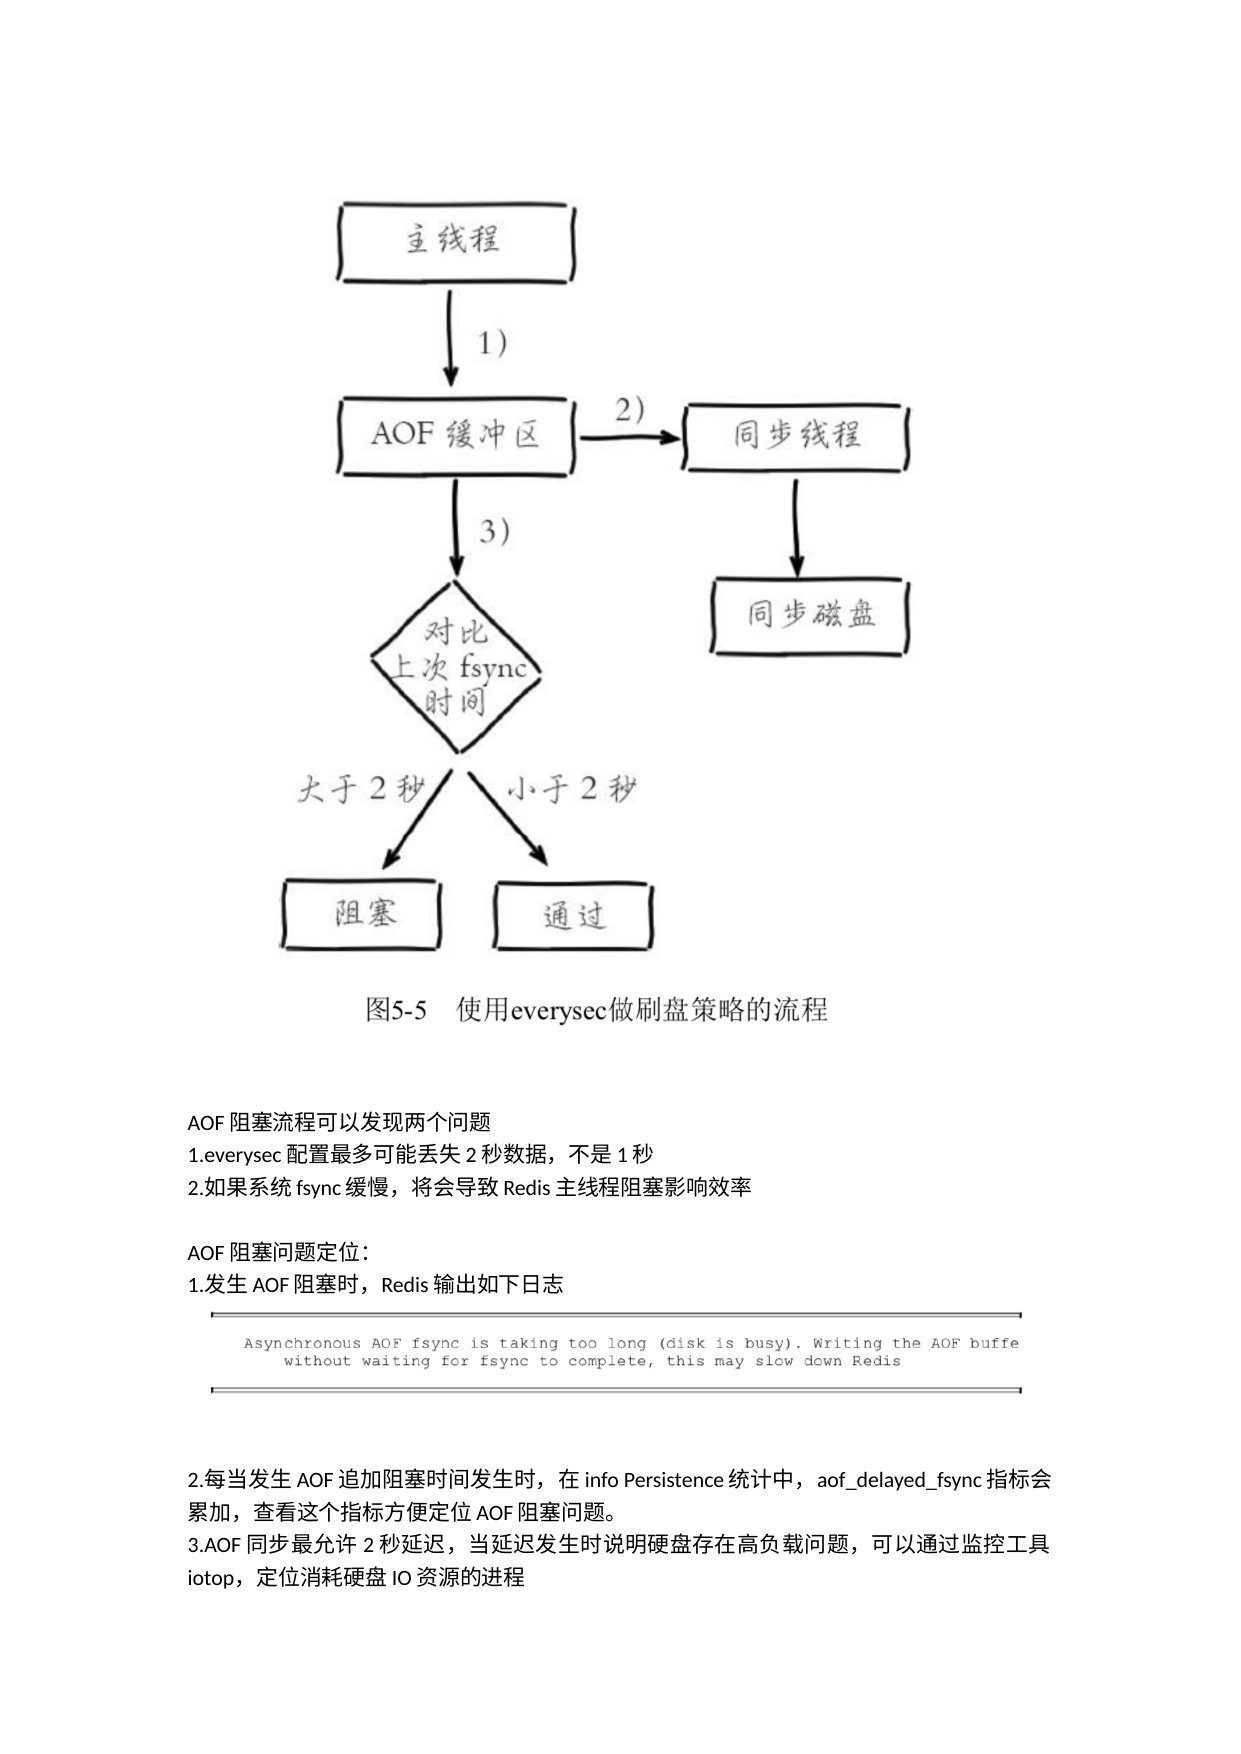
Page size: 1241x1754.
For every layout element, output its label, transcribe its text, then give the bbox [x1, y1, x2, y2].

list AOF同步最允许2秒延迟，当延迟发生时说明硬盘存在高负载问题，可以通过监控工具iotop，定位消耗硬盘IO资源的进程 [187, 1527, 1053, 1592]
list 每当发生AOF追加阻塞时间发生时，在info Persistence统计中，aof_delayed_fsync指标会累加，查看这个指标方便定位AOF阻塞问题。 [187, 1462, 1053, 1527]
list 发生AOF阻塞时，Redis输出如下日志 [187, 1267, 1053, 1299]
list 如果系统fsync缓慢，将会导致Redis主线程阻塞影响效率 [187, 1169, 1053, 1202]
list everysec配置最多可能丢失2秒数据，不是1秒 [187, 1137, 1053, 1169]
list AOF阻塞流程可以发现两个问题 [187, 1104, 1053, 1137]
list AOF阻塞问题定位： [187, 1234, 1053, 1267]
picture [187, 162, 1053, 1059]
picture [187, 1299, 1053, 1404]
